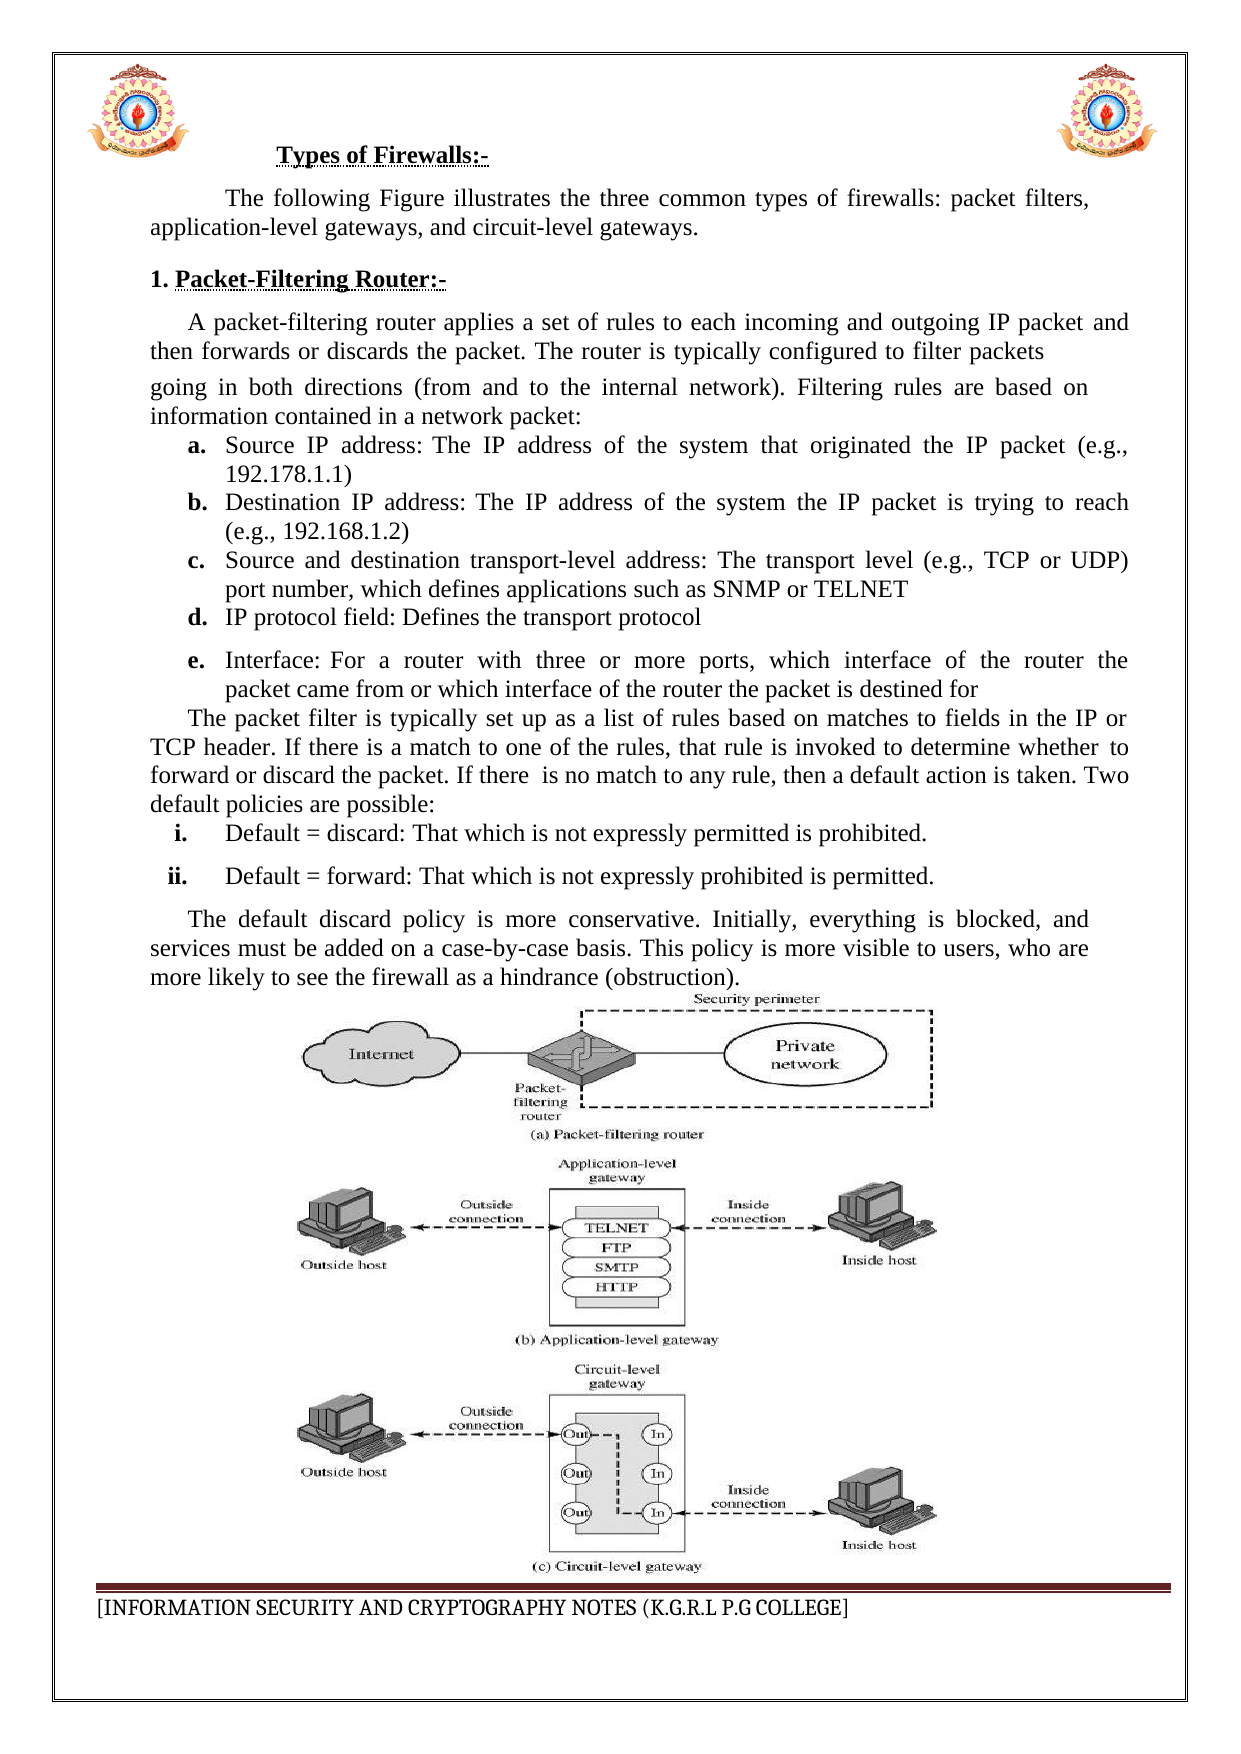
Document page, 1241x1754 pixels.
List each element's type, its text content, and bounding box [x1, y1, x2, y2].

list Source IP address: The IP address of the system that originated the IP packet (e.g., 192.178.1.1) [187, 430, 1129, 487]
list Destination IP address: The IP address of the system the IP packet is trying to reach (e.g., 192.168.1.2) [187, 487, 1129, 545]
list Default = discard: That which is not expressly permitted is prohibited. [174, 818, 1171, 847]
list Source and destination transport-level address: The transport level (e.g., TCP or UDP) port number, which defines applications such as SNMP or TELNET [187, 545, 1129, 602]
text The packet filter is typically set up as a list of rules based on matches to fields in the IP or TCP header. If there is a match to one of the rules, that rule is invoked to determine whether to forward or discard the packet. If there is no match to any rule, then a default action is taken. Two default policies are possible: [150, 703, 1129, 818]
picture [73, 62, 204, 156]
subtitle Packet-Filtering Router:- [150, 264, 1171, 293]
text A packet-filtering router applies a set of rules to each incoming and outgoing IP packet and then forwards or discards the packet. The router is typically configured to filter packets [150, 307, 1129, 364]
picture [1042, 62, 1172, 156]
list IP protocol field: Defines the transport protocol [187, 602, 1129, 631]
picture [294, 991, 937, 1576]
text The default discard policy is more conservative. Initially, everything is blocked, and services must be added on a case-by-case basis. This policy is more visible to users, who are more likely to see the firewall as a hindrance (obstruction). [150, 904, 1090, 991]
list Interface: For a router with three or more ports, which interface of the router the packet came from or which interface of the router the packet is destined for [187, 646, 1129, 703]
text going in both directions (from and to the internal network). Filtering rules are based on information contained in a network packet: [150, 372, 1129, 430]
text The following Figure illustrates the three common types of firewalls: packet filters, application-level gateways, and circuit-level gateways. [150, 183, 1090, 240]
subtitle Types of Firewalls:- [150, 140, 1171, 169]
list Default = forward: That which is not expressly prohibited is permitted. [167, 861, 1171, 890]
